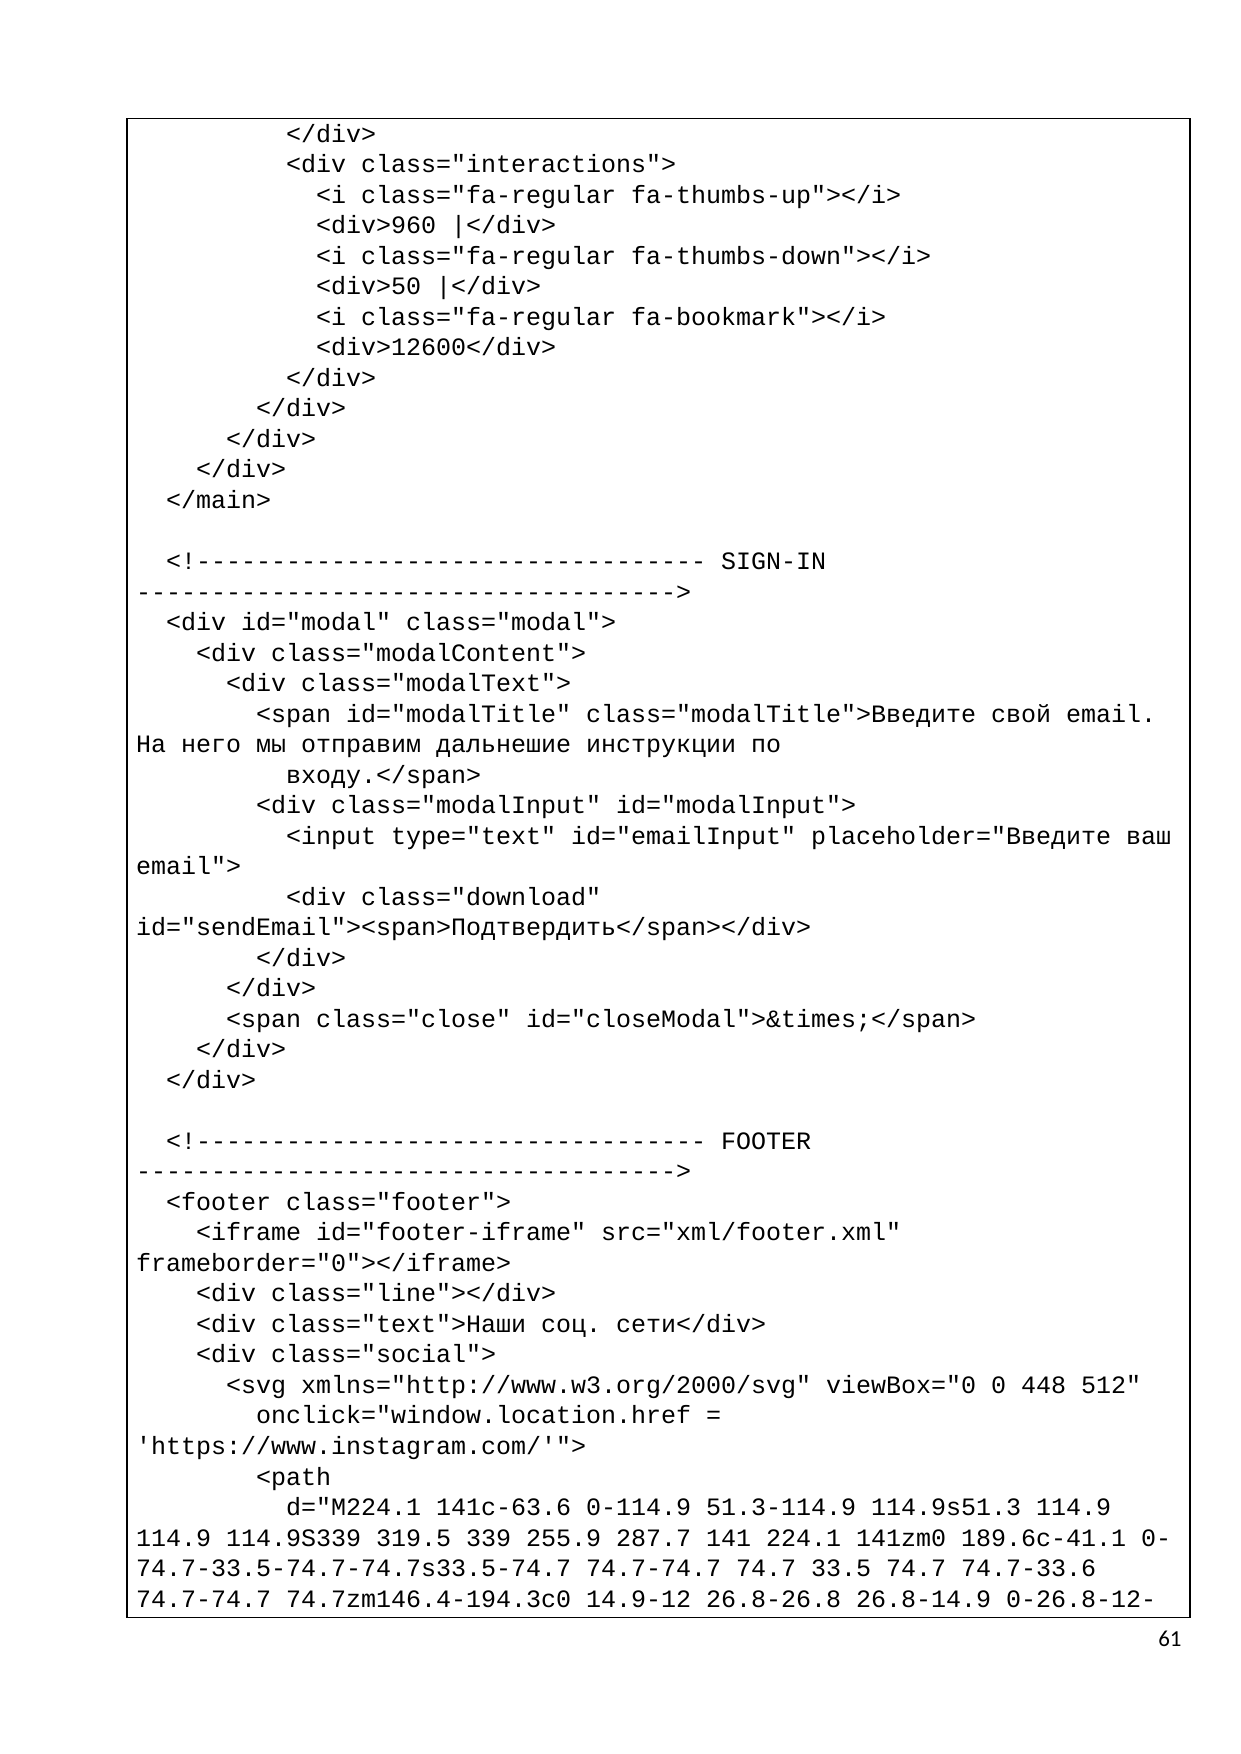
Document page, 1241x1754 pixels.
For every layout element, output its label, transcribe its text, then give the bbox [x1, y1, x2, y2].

text </div> [128, 1034, 1189, 1064]
text <div id="modal" class="modal"> [128, 606, 1189, 637]
text onclick="window.location.href = 'https://www.instagram.com/'"> [128, 1400, 1189, 1461]
text <div>50 |</div> [128, 271, 1189, 301]
text <footer class="footer"> [128, 1186, 1189, 1217]
text </div> [128, 454, 1189, 484]
text <iframe id="footer-iframe" src="xml/footer.xml" frameborder="0"></iframe> [128, 1217, 1189, 1278]
text <i class="fa-regular fa-bookmark"></i> [128, 301, 1189, 332]
text <i class="fa-regular fa-thumbs-down"></i> [128, 240, 1189, 271]
text <!---------------------------------- SIGN-IN ------------------------------------> [128, 545, 1189, 606]
text </div> [128, 119, 1189, 149]
text </main> [128, 484, 1189, 516]
text <i class="fa-regular fa-thumbs-up"></i> [128, 179, 1189, 210]
text <span class="close" id="closeModal">&times;</span> [128, 1003, 1189, 1034]
text </div> [128, 362, 1189, 393]
text <div class="modalContent"> [128, 637, 1189, 667]
text <input type="text" id="emailInput" placeholder="Введите ваш email"> [128, 820, 1189, 881]
text <path [128, 1461, 1189, 1492]
text </div> [128, 393, 1189, 423]
text <!---------------------------------- FOOTER ------------------------------------> [128, 1125, 1189, 1186]
text </div> [128, 423, 1189, 454]
text <div class="text">Наши соц. сети</div> [128, 1308, 1189, 1339]
text <div>960 |</div> [128, 210, 1189, 240]
text входу.</span> [128, 759, 1189, 789]
text <div class="line"></div> [128, 1278, 1189, 1308]
text <div class="modalText"> [128, 667, 1189, 698]
text <span id="modalTitle" class="modalTitle">Введите свой email. На него мы отправим дальнешие инструкции по [128, 698, 1189, 759]
text <div class="social"> [128, 1339, 1189, 1369]
text <div class="modalInput" id="modalInput"> [128, 789, 1189, 820]
text </div> [128, 1064, 1189, 1096]
text <div class="download" id="sendEmail"><span>Подтвердить</span></div> [128, 881, 1189, 942]
text <div class="interactions"> [128, 149, 1189, 179]
text <svg xmlns="http://www.w3.org/2000/svg" viewBox="0 0 448 512" [128, 1369, 1189, 1400]
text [128, 1492, 1189, 1617]
text </div> [128, 973, 1189, 1003]
text <div>12600</div> [128, 332, 1189, 362]
text </div> [128, 942, 1189, 973]
